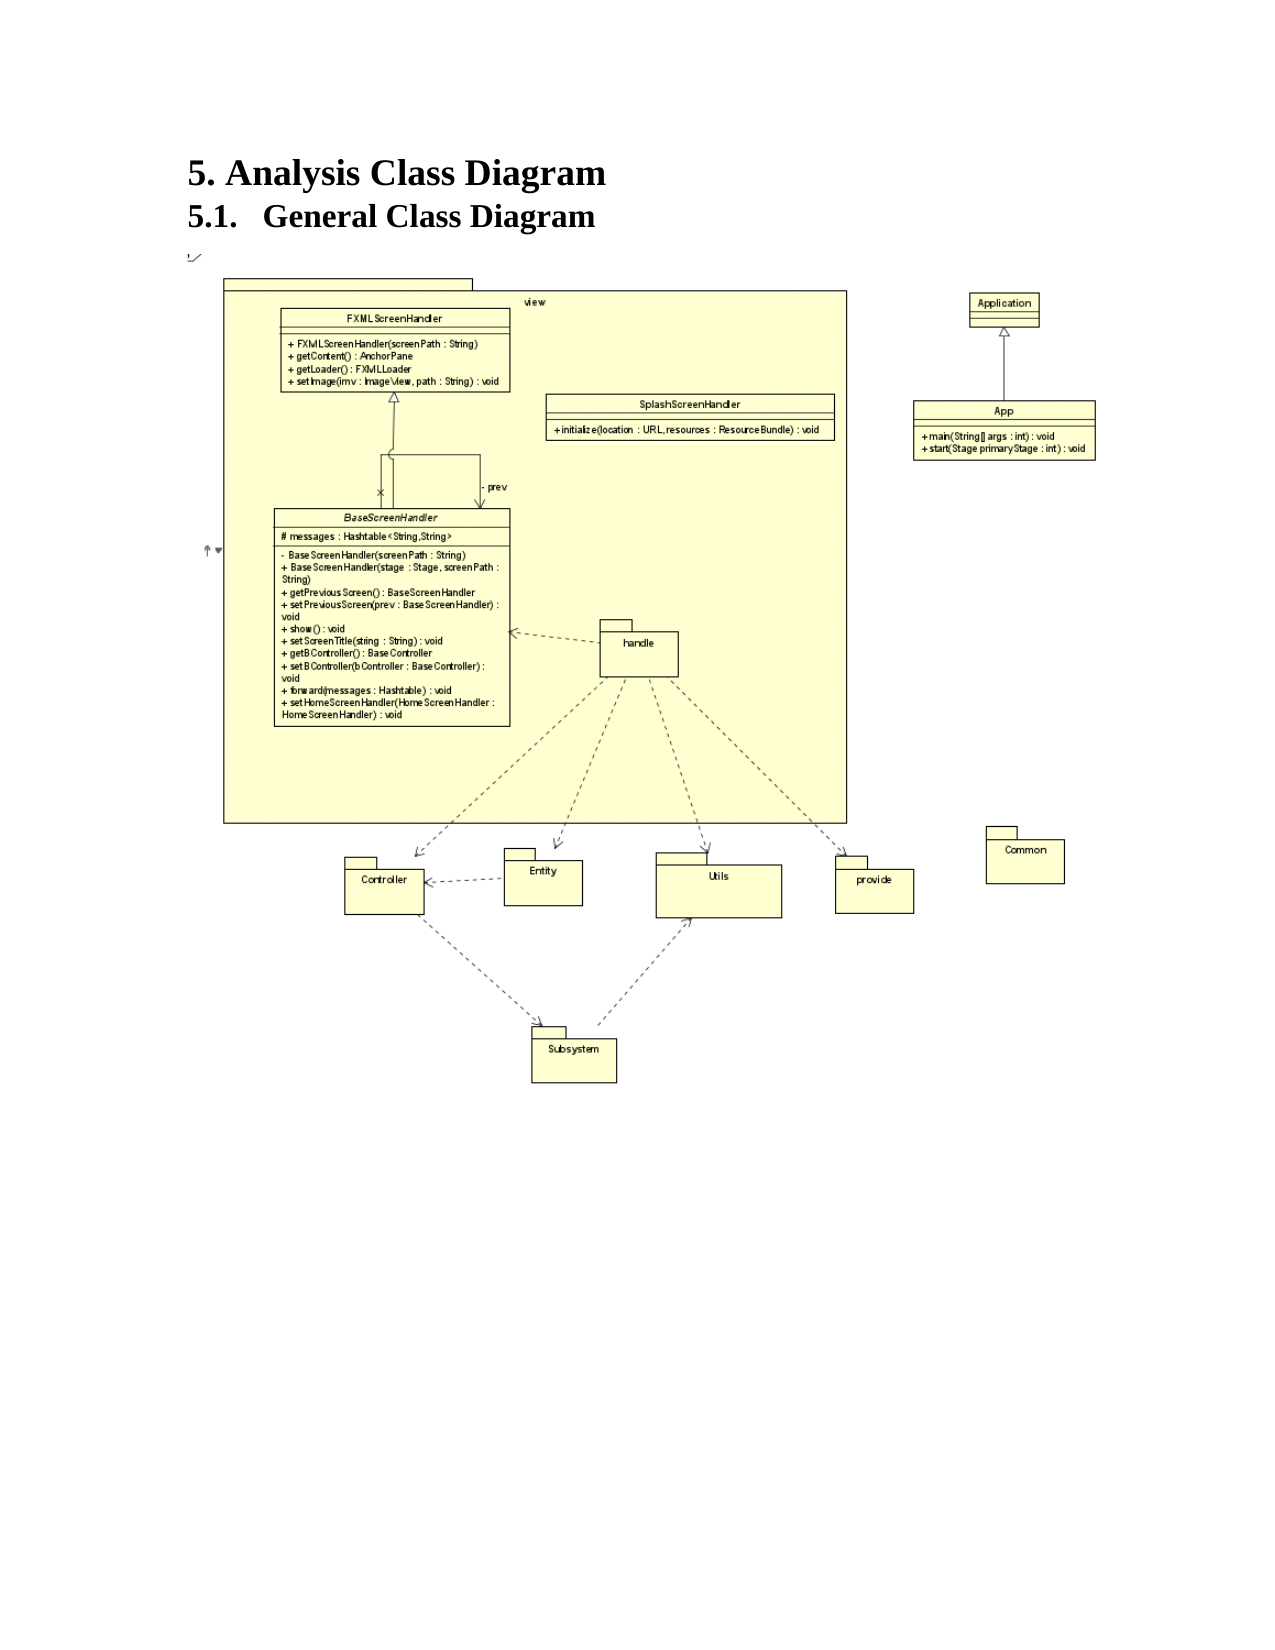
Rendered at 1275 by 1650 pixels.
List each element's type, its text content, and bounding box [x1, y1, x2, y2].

picture [187, 254, 1163, 1112]
list General Class Diagram [187, 197, 1125, 235]
list Analysis Class Diagram [187, 150, 1125, 193]
